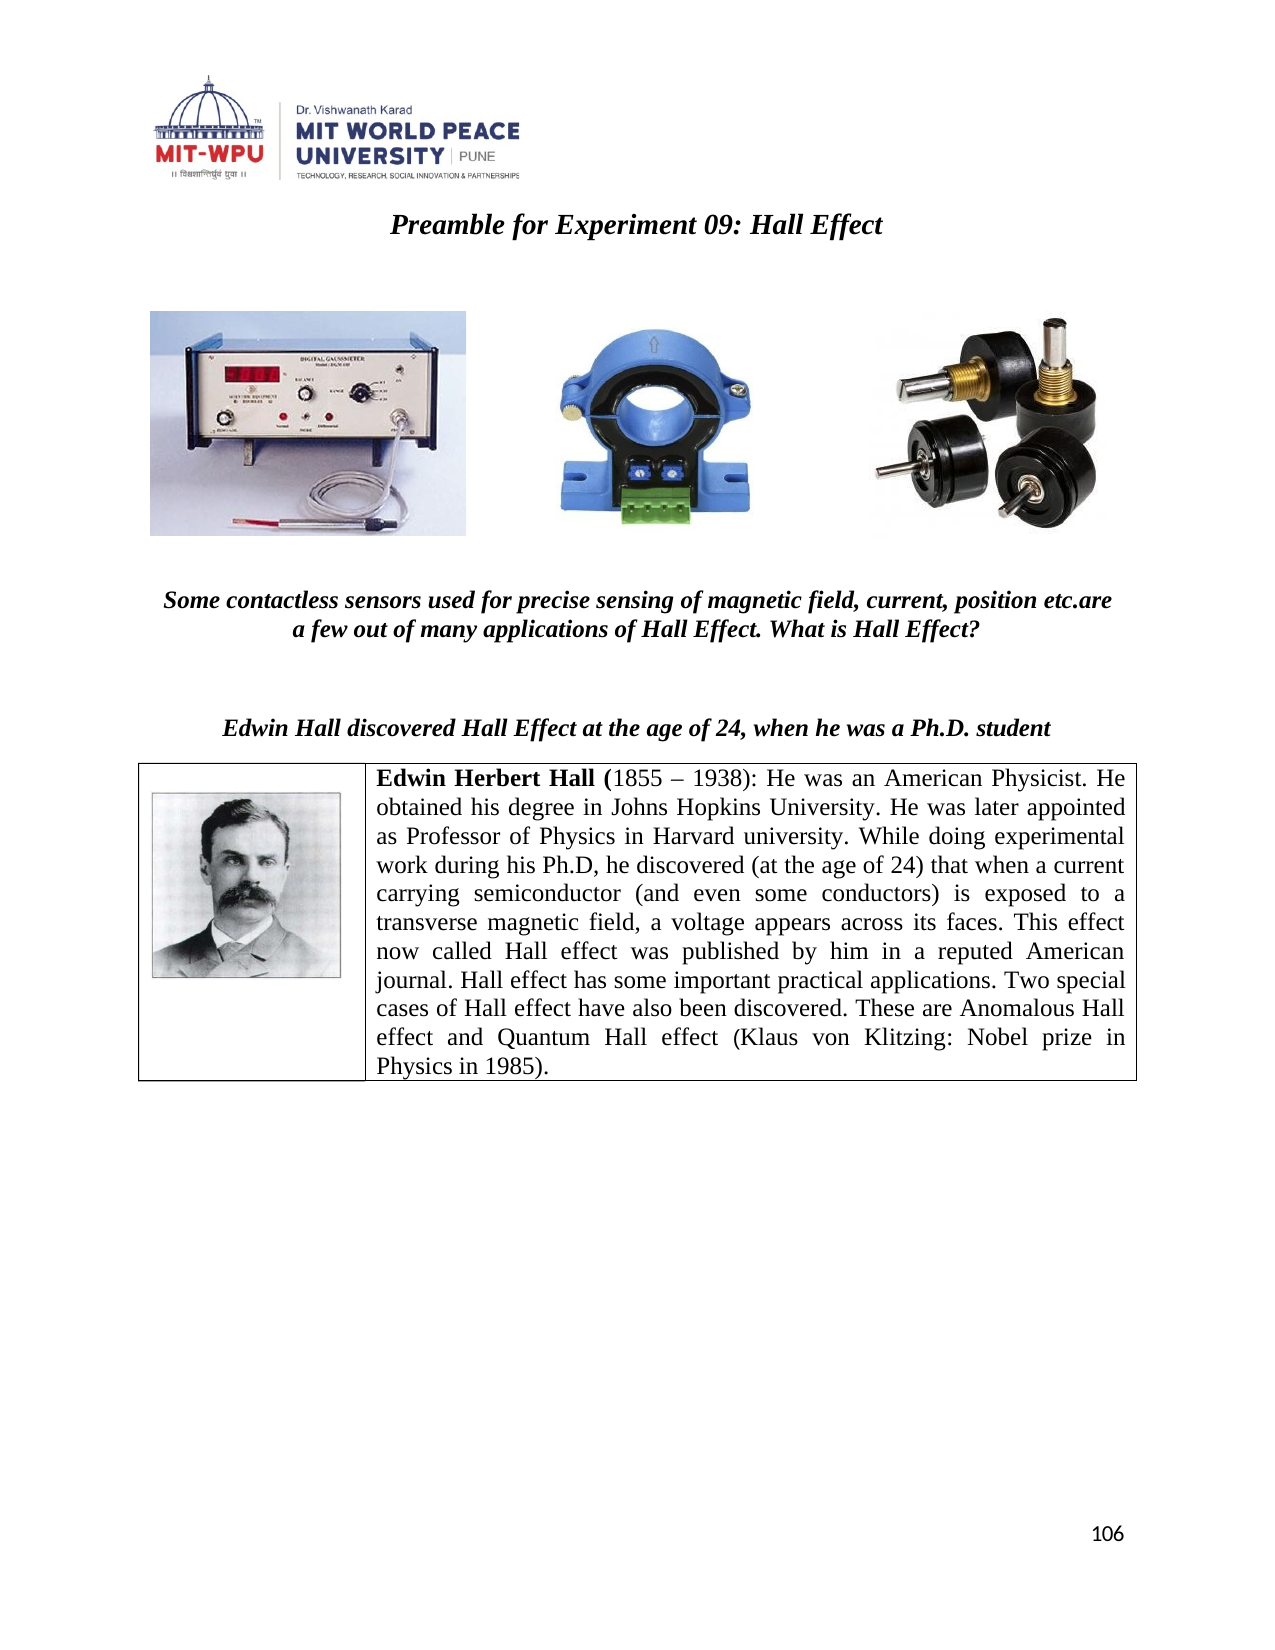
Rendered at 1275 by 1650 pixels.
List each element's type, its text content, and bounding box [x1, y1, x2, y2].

picture [555, 321, 754, 532]
picture [150, 311, 467, 536]
picture [150, 791, 342, 980]
text Some contactless sensors used for precise sensing of magnetic field, current, position etc.are a few out of many applications of Hall Effect. What is Hall Effect? [153, 586, 1122, 643]
text Edwin Hall discovered Hall Effect at the age of 24, when he was a Ph.D. student [153, 713, 1122, 742]
subtitle Preamble for Experiment 09: Hall Effect [48, 207, 1227, 241]
picture [153, 75, 520, 180]
picture [868, 311, 1107, 538]
